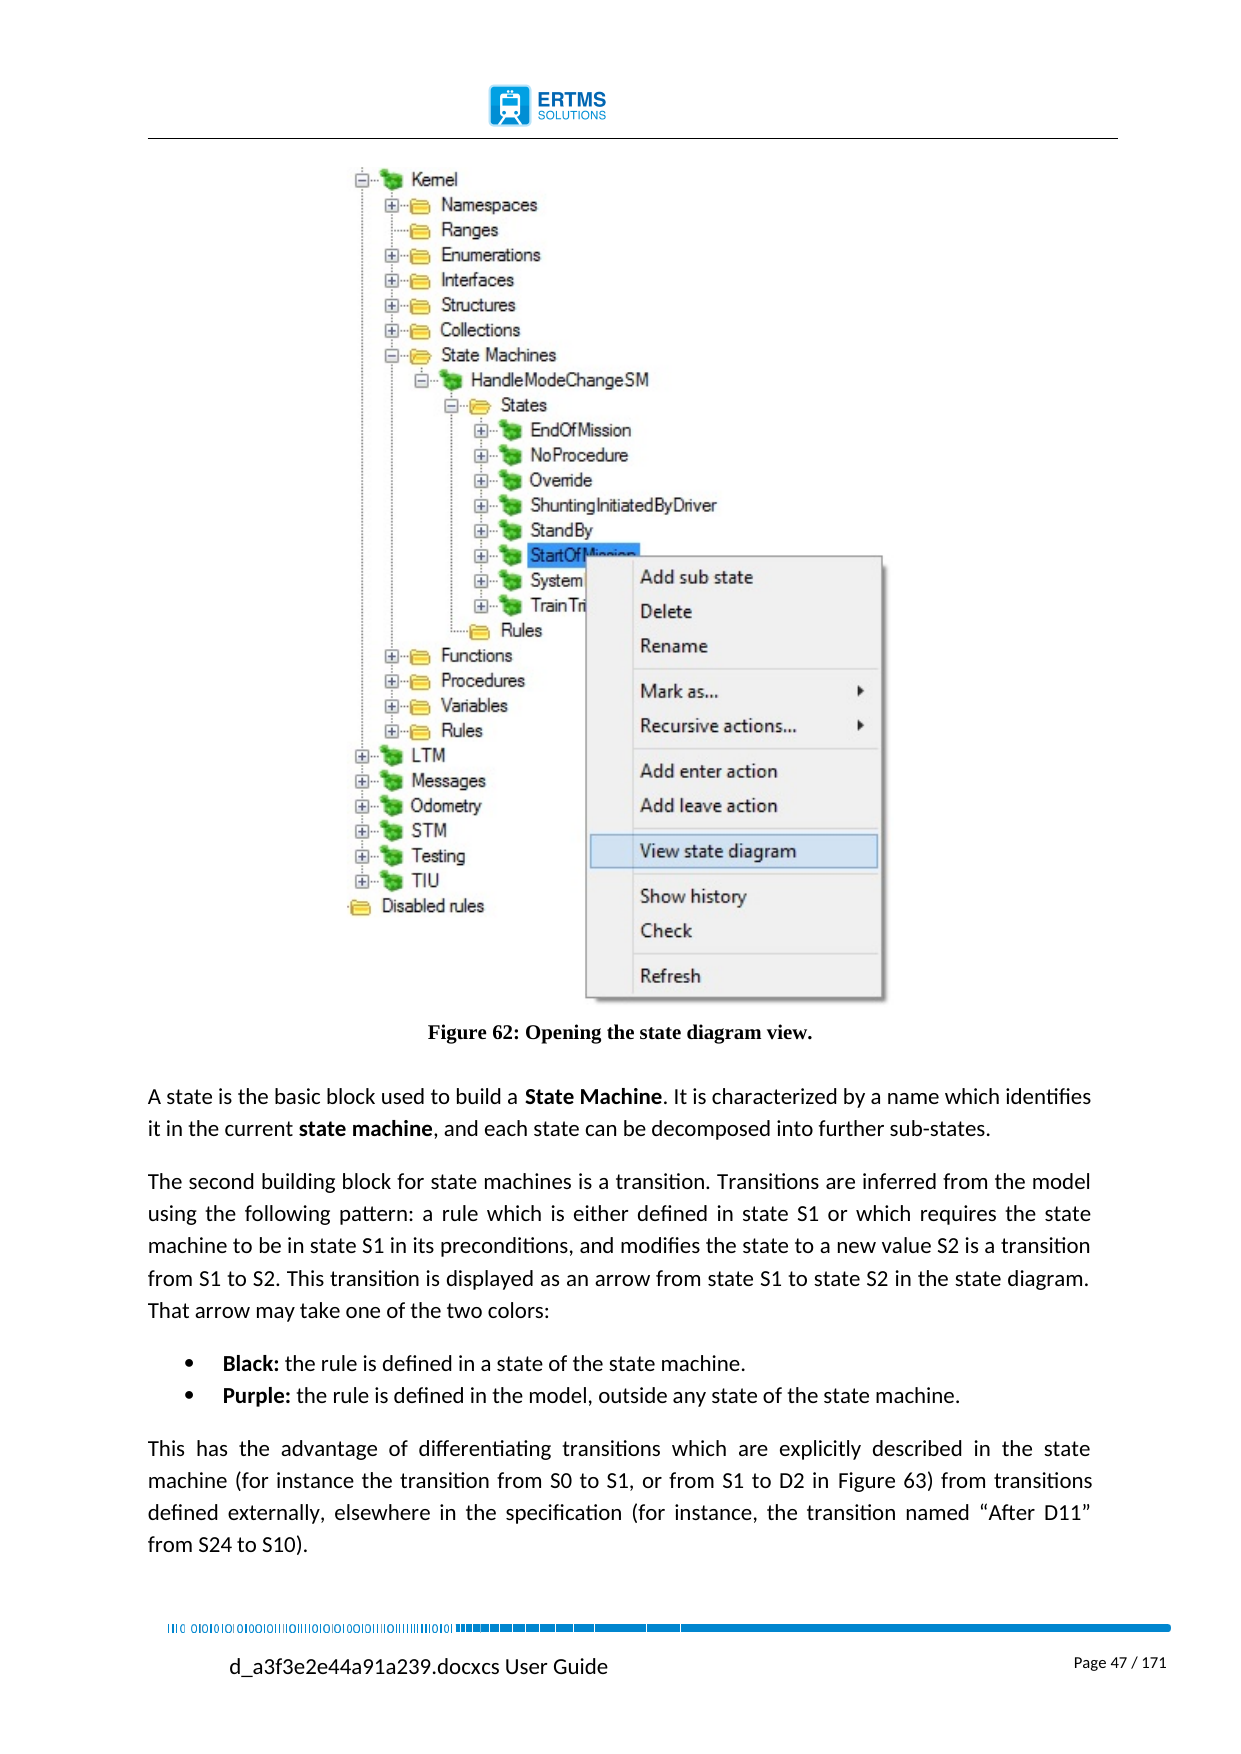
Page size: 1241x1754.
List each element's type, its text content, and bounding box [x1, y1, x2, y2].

picture [167, 1624, 1171, 1633]
text A state is the basic block used to build a State Machine. It is characterized by a name which identifies it in the current state machine, and each state can be decomposed into further sub-states. [148, 1082, 1093, 1142]
text This has the advantage of differentiating transitions which are explicitly described in the state machine (for instance the transition from S0 to S1, or from S1 to D2 in Figure 63) from transitions defined externally, elsewhere in the specification (for instance, the transition named “After D11” from S24 to S10). [148, 1434, 1093, 1559]
list Black: the rule is defined in a state of the state machine. [185, 1349, 1093, 1377]
picture [346, 167, 894, 1008]
picture [477, 73, 617, 138]
text Figure 62: Opening the state diagram view. [148, 1020, 1093, 1044]
list Purple: the rule is defined in the model, outside any state of the state machine. [185, 1381, 1093, 1409]
text The second building block for state machines is a transition. Transitions are inferred from the model using the following pattern: a rule which is either defined in state S1 or which requires the state machine to be in state S1 in its preconditions, and modifies the state to a new value S2 is a transition from S1 to S2. This transition is displayed as an arrow from state S1 to state S2 in the state diagram. That arrow may take one of the two colors: [148, 1167, 1093, 1324]
